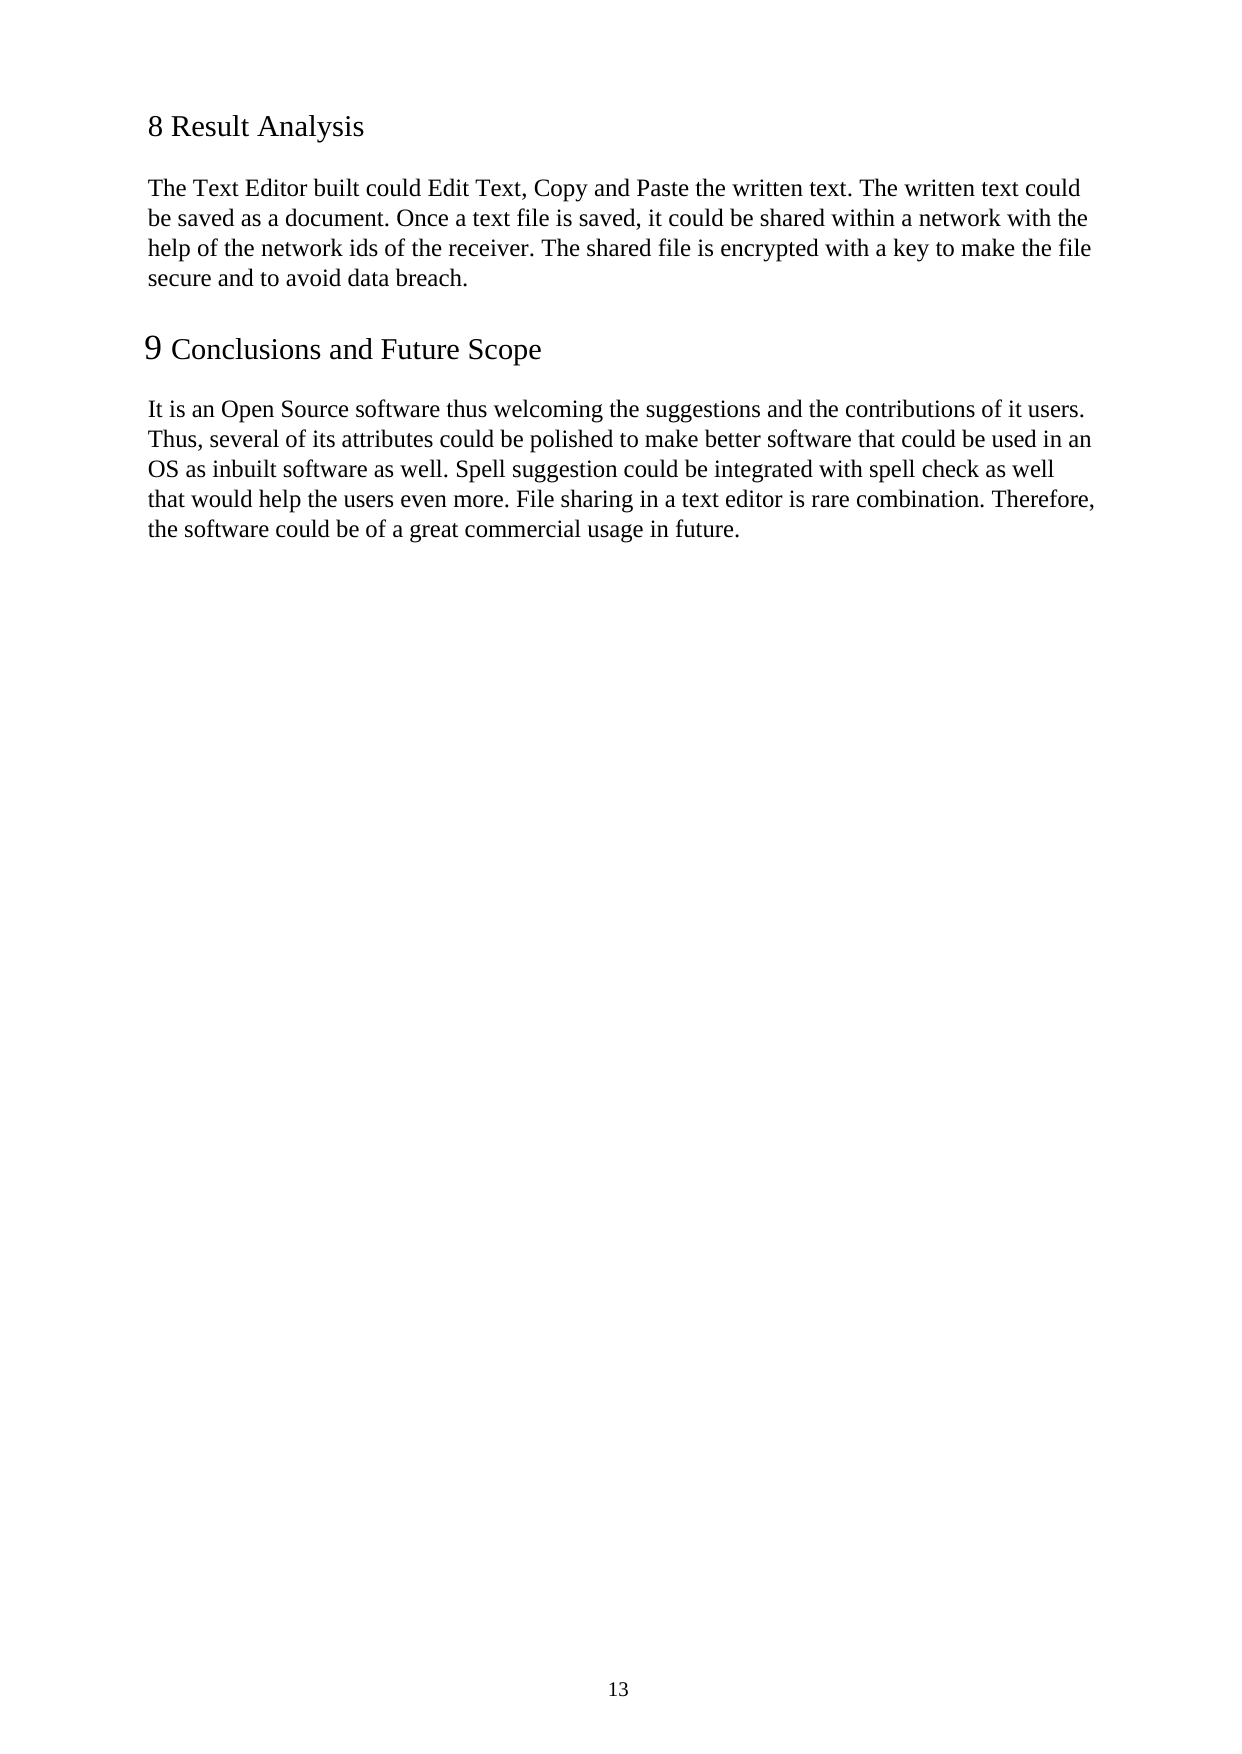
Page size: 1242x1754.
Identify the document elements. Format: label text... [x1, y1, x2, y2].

text It is an Open Source software thus welcoming the suggestions and the contributions of it users. Thus, several of its attributes could be polished to make better software that could be used in an OS as inbuilt software as well. Spell suggestion could be integrated with spell check as well that would help the users even more. File sharing in a text editor is rare combination. Therefore, the software could be of a great commercial usage in future. [148, 394, 1098, 543]
text 9 Conclusions and Future Scope [135, 326, 659, 367]
text The Text Editor built could Edit Text, Copy and Paste the written text. The written text could be saved as a document. Once a text file is saved, it could be shared within a network with the help of the network ids of the receiver. The shared file is encrypted with a key to make the file secure and to avoid data breach. [148, 173, 1098, 291]
text 8 Result Analysis [148, 108, 418, 143]
